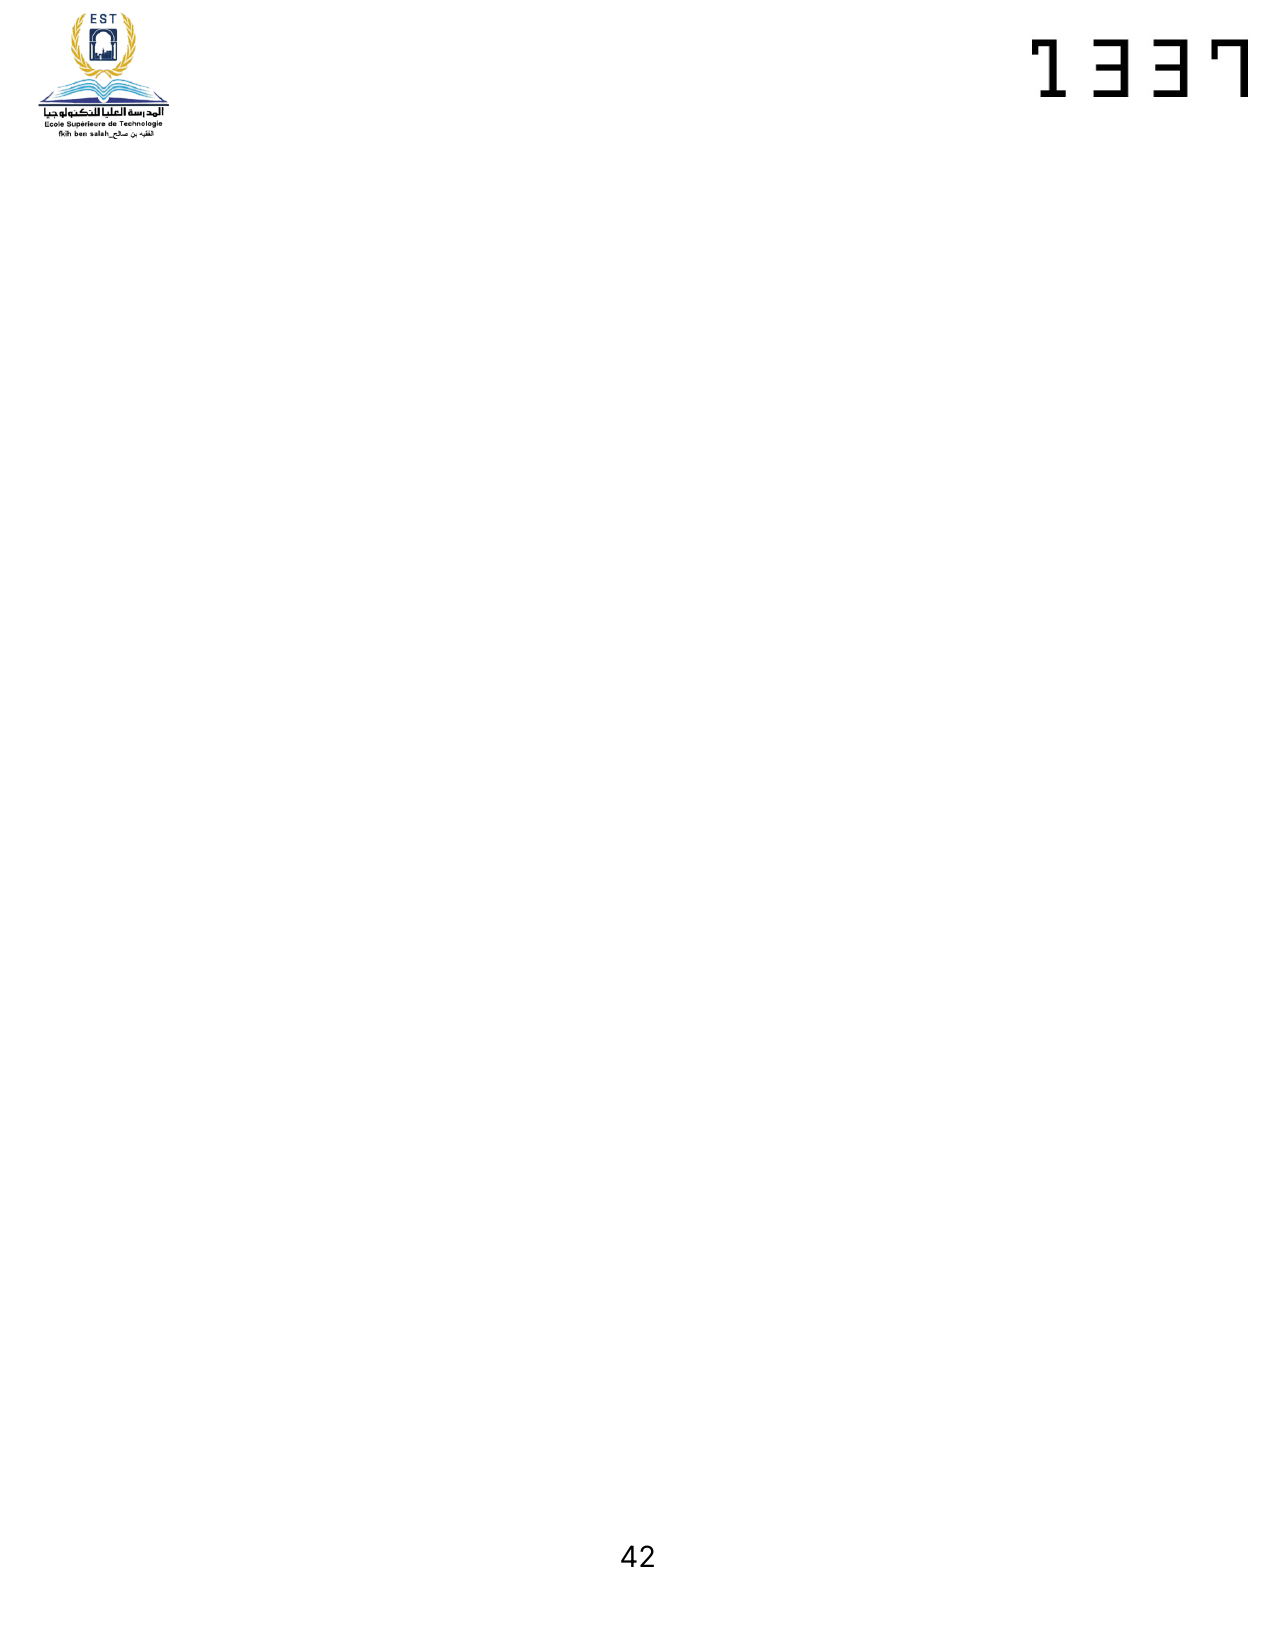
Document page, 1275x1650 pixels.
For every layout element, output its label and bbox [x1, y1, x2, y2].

picture [32, 4, 176, 144]
picture [1022, 27, 1258, 106]
